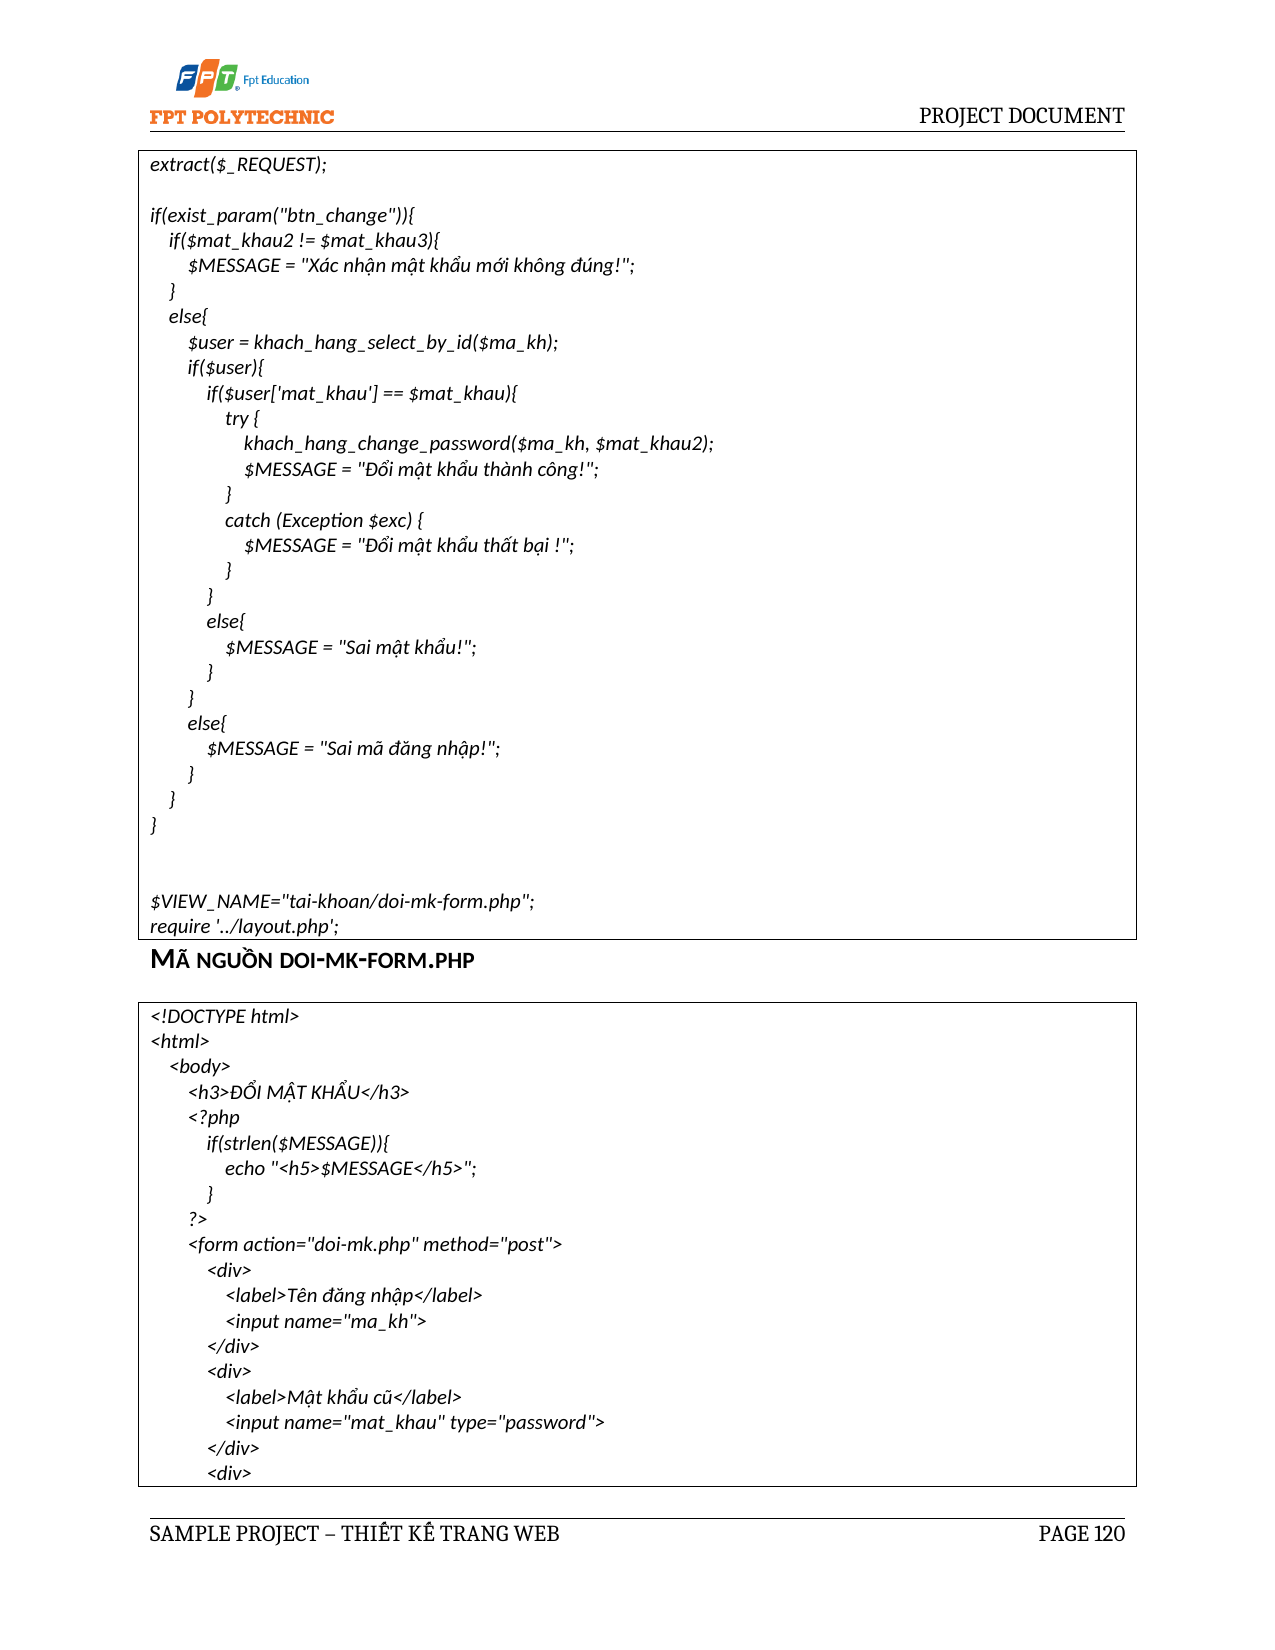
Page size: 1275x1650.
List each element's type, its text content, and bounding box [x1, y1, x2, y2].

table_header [139, 151, 1136, 939]
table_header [139, 1003, 1136, 1486]
text Mã nguồn doi-mk-form.php [150, 940, 1125, 976]
picture [150, 59, 336, 124]
